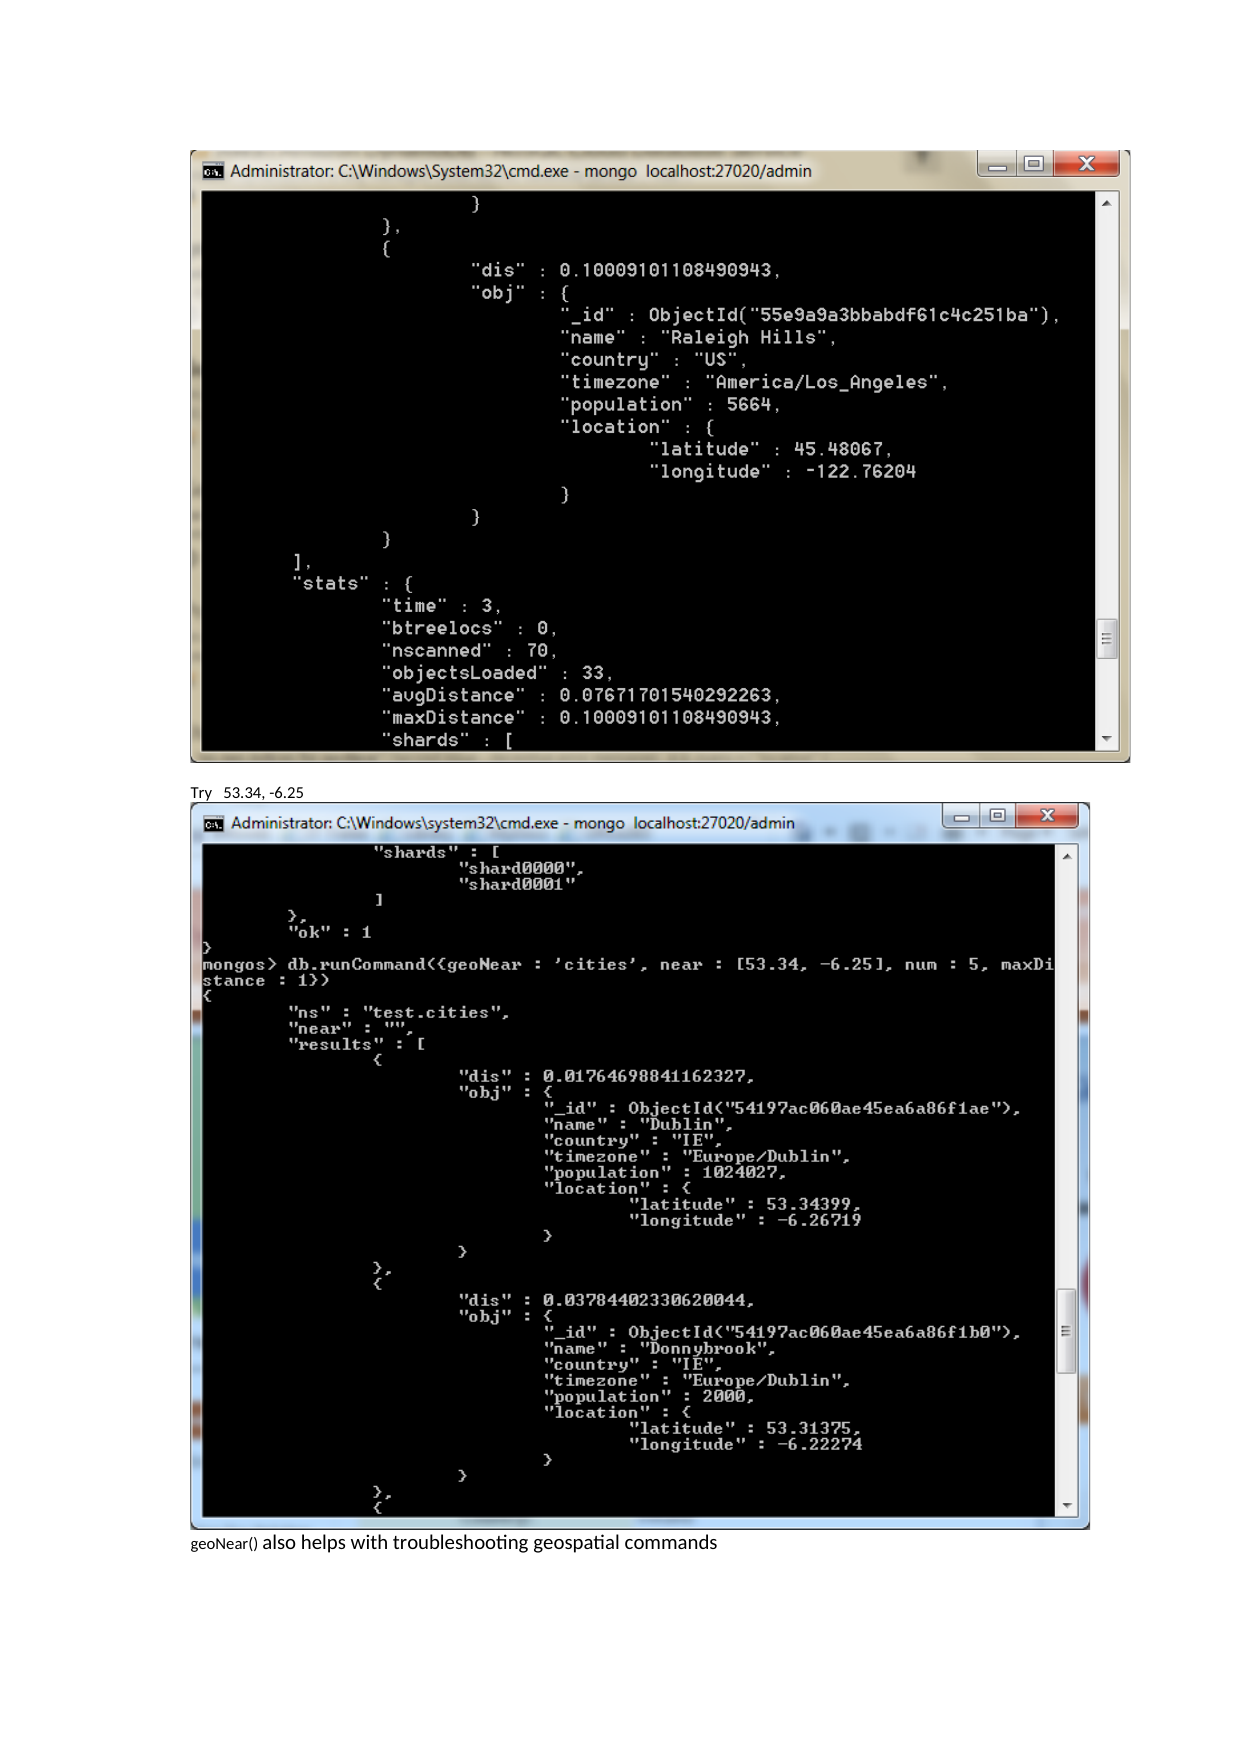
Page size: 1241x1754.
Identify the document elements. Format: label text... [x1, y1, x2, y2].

picture [190, 150, 1131, 763]
text Try 53.34, -6.25 [190, 783, 1090, 802]
text geoNear() also helps with troubleshooting geospatial commands [190, 1530, 1090, 1555]
picture [190, 802, 1091, 1530]
